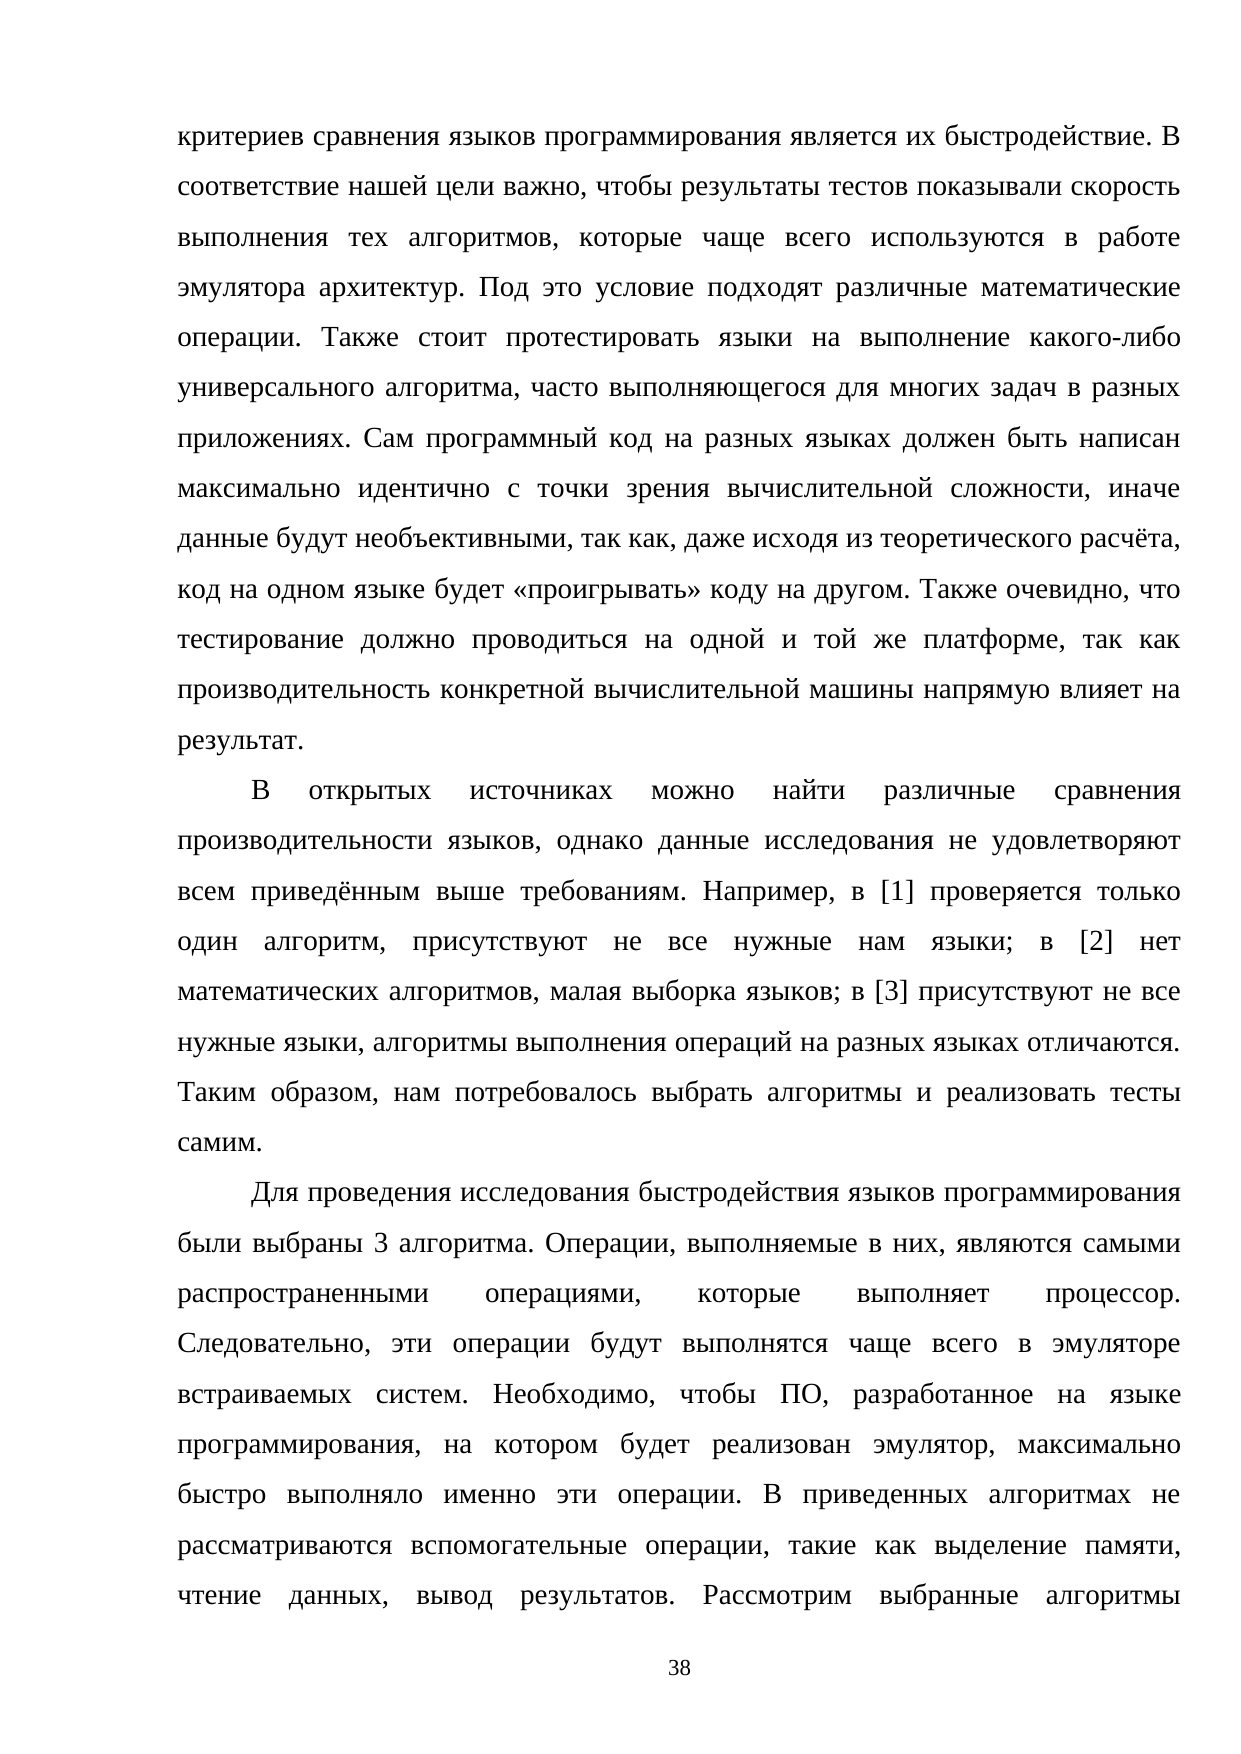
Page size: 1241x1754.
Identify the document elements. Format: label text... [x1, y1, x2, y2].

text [177, 1174, 1182, 1611]
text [177, 118, 1182, 755]
text В открытых источниках можно найти различные сравнения производительности языков, однако данные исследования не удовлетворяют всем приведённым выше требованиям. Например, в [1] проверяется только один алгоритм, присутствуют не все нужные нам языки; в [2] нет математических алгоритмов, малая выборка языков; в [3] присутствуют не все нужные языки, алгоритмы выполнения операций на разных языках отличаются. Таким образом, нам потребовалось выбрать алгоритмы и реализовать тесты самим. [177, 772, 1182, 1158]
